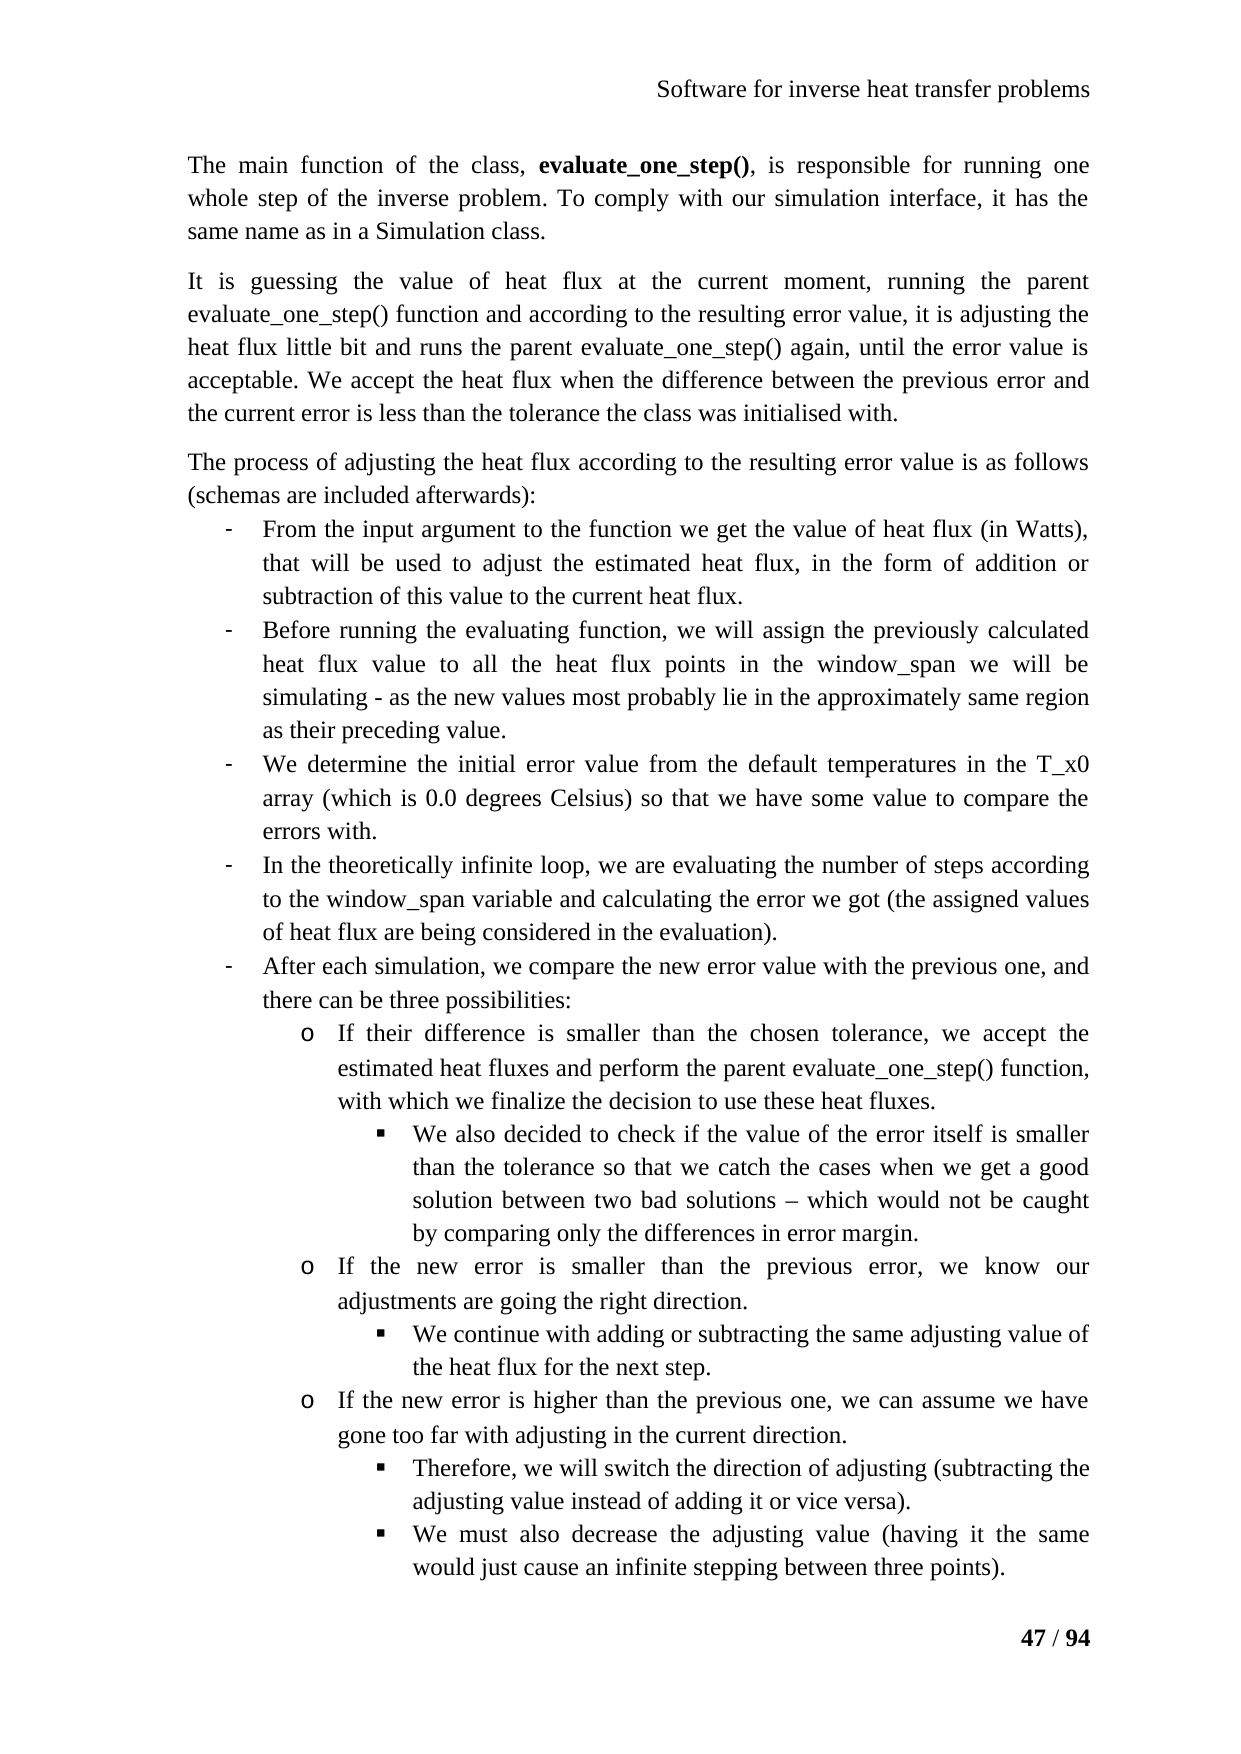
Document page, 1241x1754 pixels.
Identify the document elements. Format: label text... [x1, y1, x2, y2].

list If the new error is smaller than the previous error, we know our adjustments are going the right direction. [300, 1251, 1090, 1315]
list We also decided to check if the value of the error itself is smaller than the tolerance so that we catch the cases when we get a good solution between two bad solutions – which would not be caught by comparing only the differences in error margin. [375, 1119, 1090, 1247]
list If the new error is higher than the previous one, we can assume we have gone too far with adjusting in the current direction. [300, 1385, 1090, 1449]
list If their difference is smaller than the chosen tolerance, we accept the estimated heat fluxes and perform the parent evaluate_one_step() function, with which we finalize the decision to use these heat fluxes. [300, 1018, 1090, 1114]
list In the theoretically infinite loop, we are evaluating the number of steps according to the window_span variable and calculating the error we got (the assigned values of heat flux are being considered in the evaluation). [225, 849, 1090, 946]
list Therefore, we will switch the direction of adjusting (subtracting the adjusting value instead of adding it or vice versa). [375, 1453, 1090, 1515]
text The main function of the class, evaluate_one_step(), is responsible for running one whole step of the inverse problem. To comply with our simulation interface, it has the same name as in a Simulation class. [187, 150, 1090, 245]
list We must also decrease the adjusting value (having it the same would just cause an infinite stepping between three points). [375, 1519, 1090, 1581]
list After each simulation, we compare the new error value with the previous one, and there can be three possibilities: [225, 950, 1090, 1013]
text It is guessing the value of heat flux at the current moment, running the parent evaluate_one_step() function and according to the resulting error value, it is adjusting the heat flux little bit and runs the parent evaluate_one_step() again, until the error value is acceptable. We accept the heat flux when the difference between the previous error and the current error is less than the tolerance the class was initialised with. [187, 266, 1090, 427]
list We continue with adding or subtracting the same adjusting value of the heat flux for the next step. [375, 1319, 1090, 1381]
list Before running the evaluating function, we will assign the previously calculated heat flux value to all the heat flux points in the window_span we will be simulating - as the new values most probably lie in the approximately same region as their preceding value. [225, 614, 1090, 744]
list From the input argument to the function we get the value of heat flux (in Watts), that will be used to adjust the estimated heat flux, in the form of addition or subtraction of this value to the current heat flux. [225, 513, 1090, 610]
text The process of adjusting the heat flux according to the resulting error value is as follows (schemas are included afterwards): [187, 447, 1090, 509]
list We determine the initial error value from the default temperatures in the T_x0 array (which is 0.0 degrees Celsius) so that we have some value to compare the errors with. [225, 748, 1090, 845]
